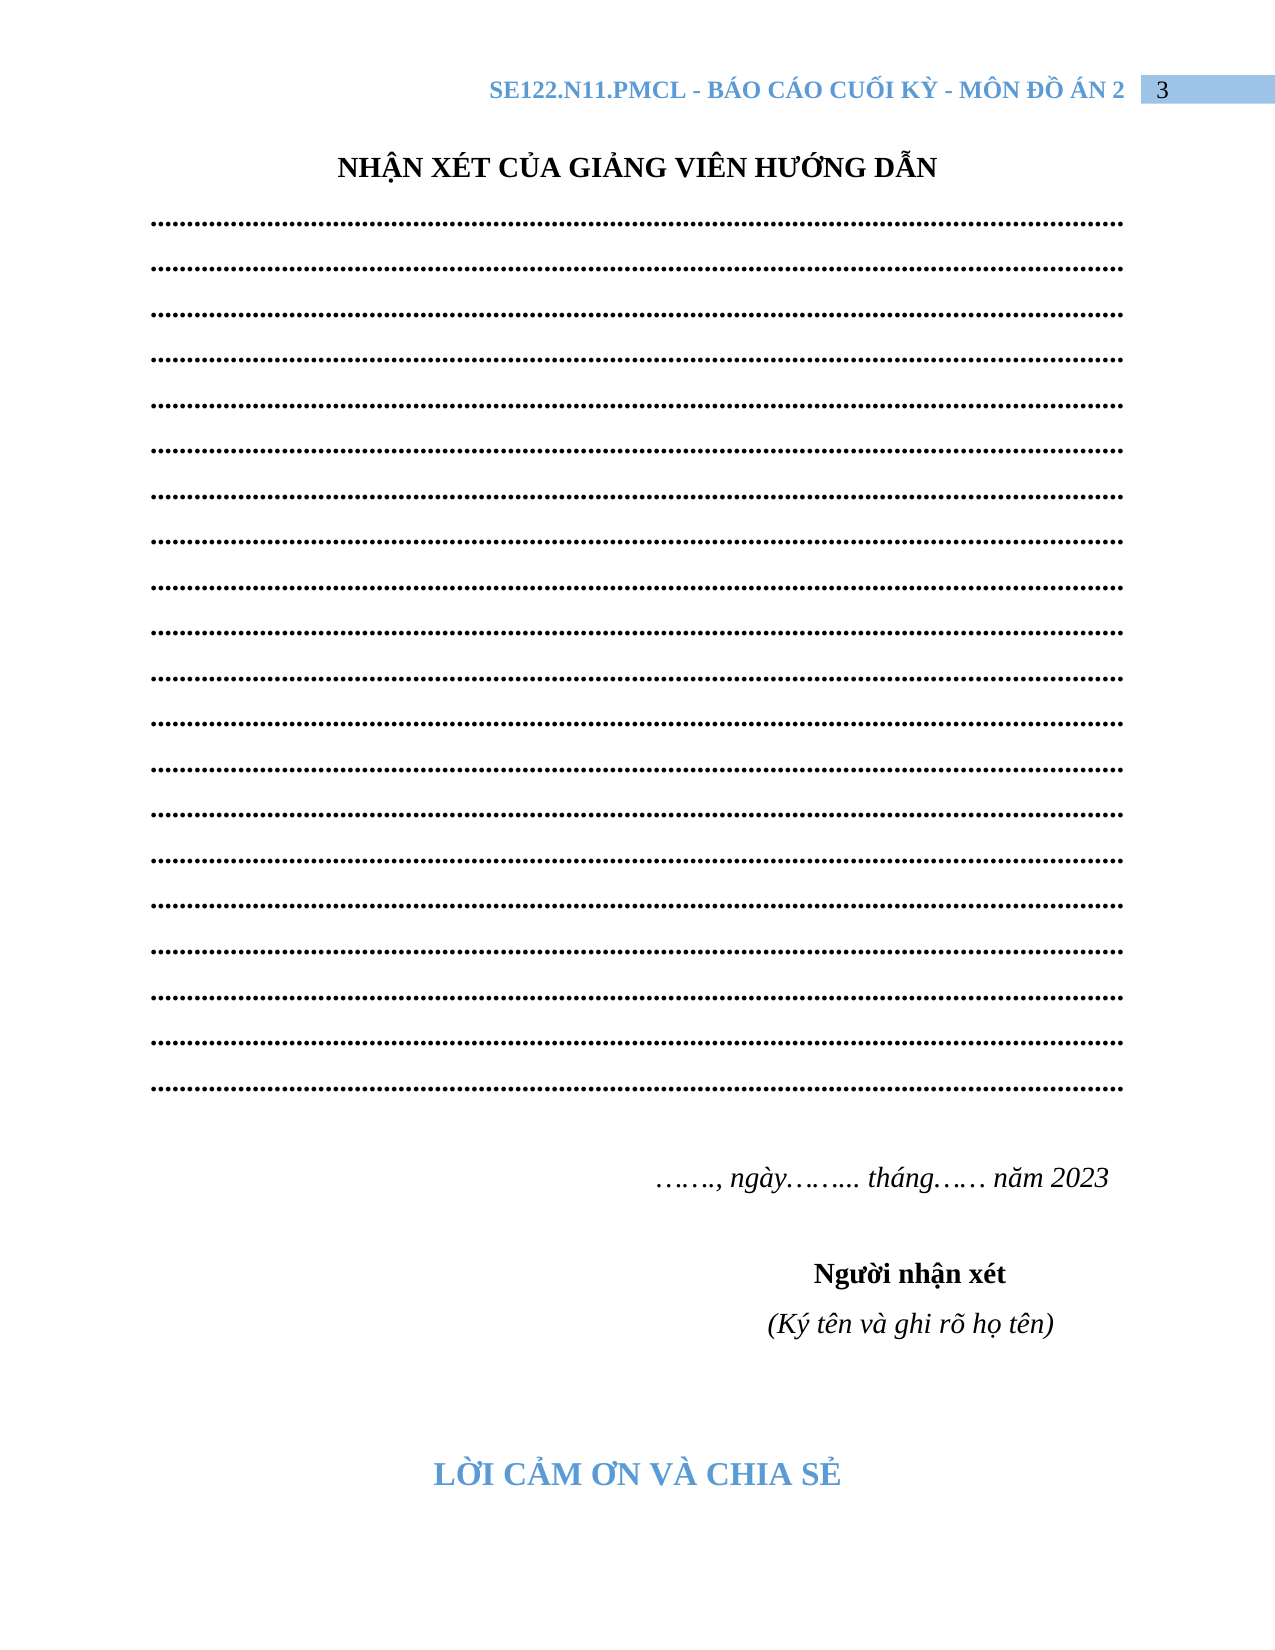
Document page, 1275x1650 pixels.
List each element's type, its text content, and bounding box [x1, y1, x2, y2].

subtitle LỜI CẢM ƠN VÀ CHIA SẺ [150, 1454, 1125, 1493]
text ……., ngày……... tháng…… năm 2023 [150, 1160, 1125, 1193]
text (Ký tên và ghi rõ họ tên) [150, 1306, 1125, 1339]
text NHẬN XÉT CỦA GIẢNG VIÊN HƯỚNG DẪN [150, 150, 1125, 183]
text Người nhận xét [150, 1256, 1125, 1289]
